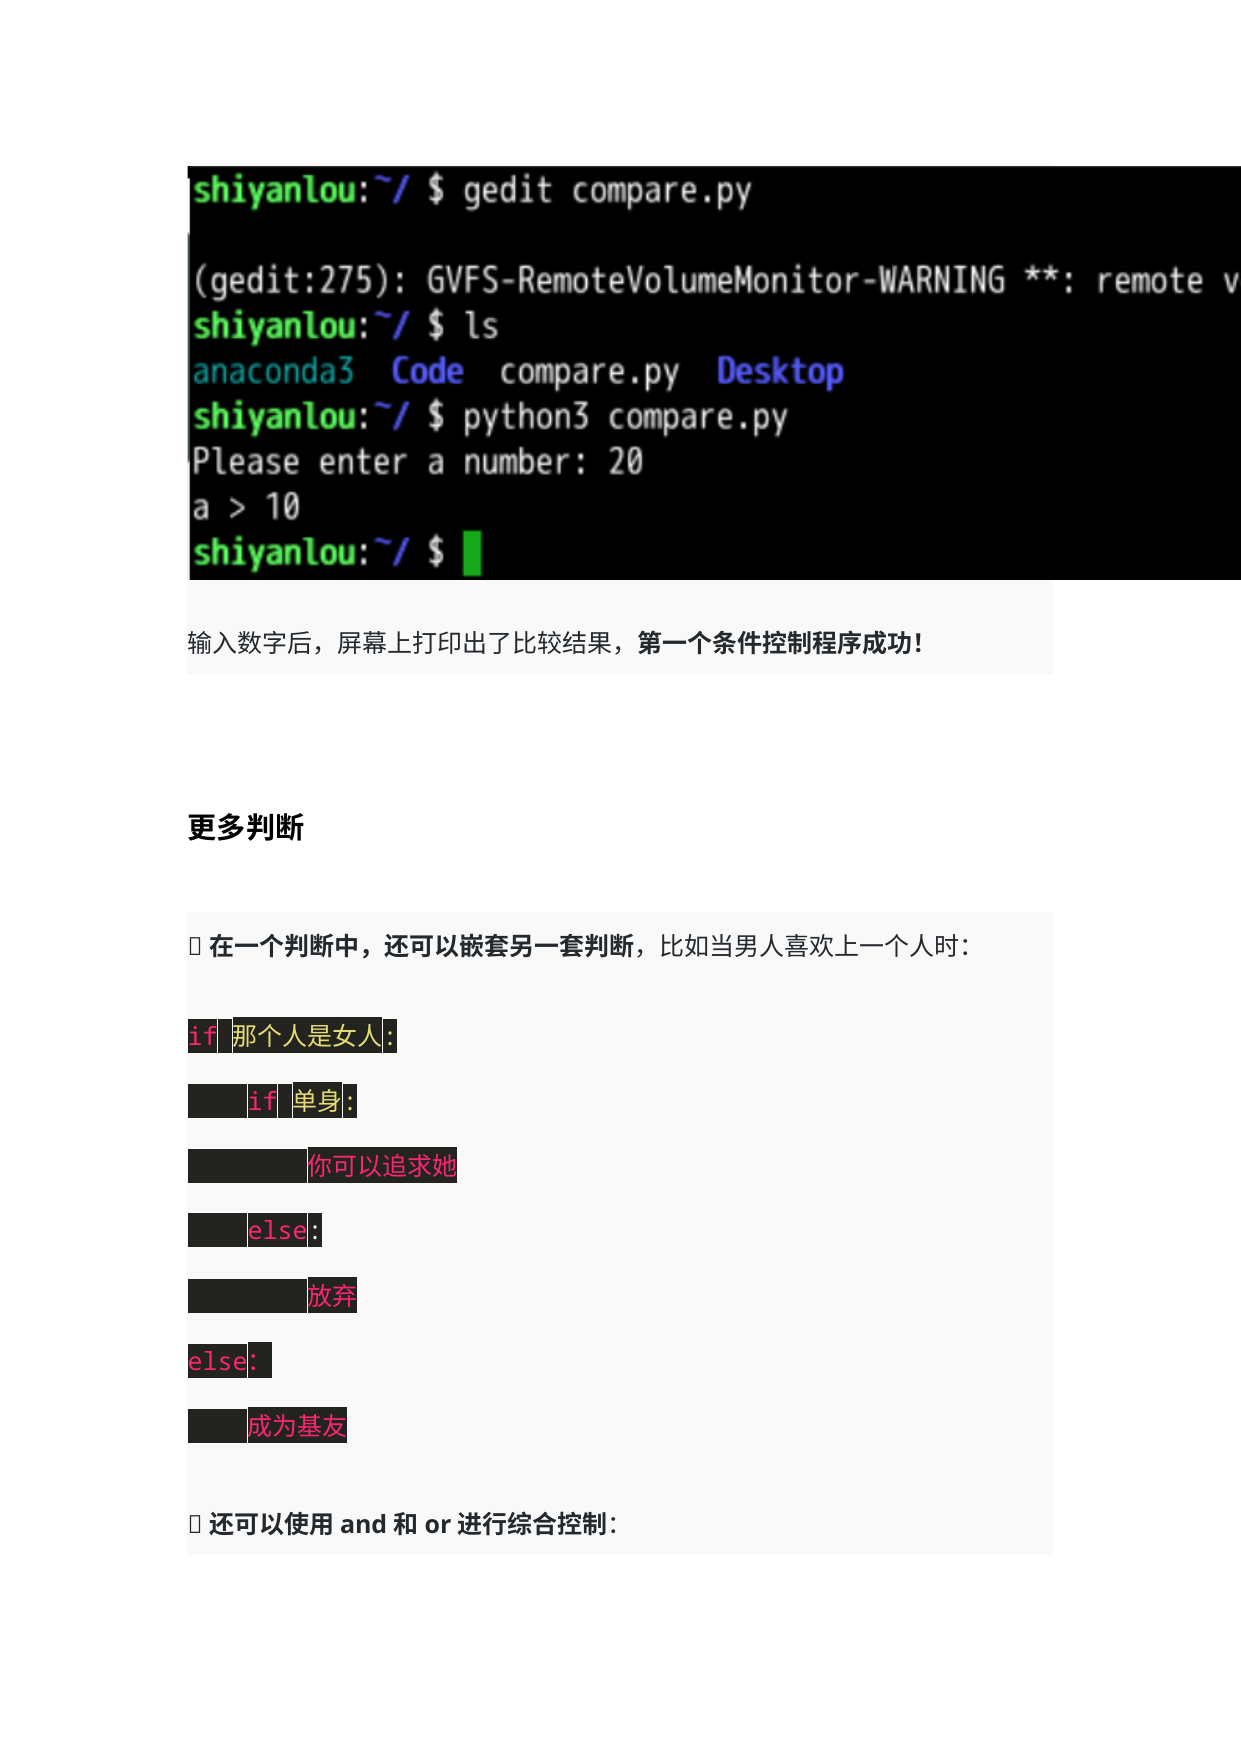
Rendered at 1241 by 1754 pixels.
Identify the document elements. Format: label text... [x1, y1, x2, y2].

text 成为基友 [187, 1392, 1053, 1457]
text else： [187, 1327, 1053, 1392]
text else: [187, 1197, 1053, 1262]
text 放弃 [187, 1262, 1053, 1327]
picture [187, 166, 1241, 580]
text if 单身: [187, 1067, 1053, 1132]
subtitle 更多判断 [187, 794, 1053, 859]
text 💡 还可以使用 and 和 or 进行综合控制： [187, 1490, 1053, 1555]
text 你可以追求她 [187, 1132, 1053, 1197]
text 💡 在一个判断中，还可以嵌套另一套判断，比如当男人喜欢上一个人时： [187, 912, 1053, 977]
text 输入数字后，屏幕上打印出了比较结果，第一个条件控制程序成功！ [187, 609, 1053, 674]
text if 那个人是女人: [187, 1002, 1053, 1067]
